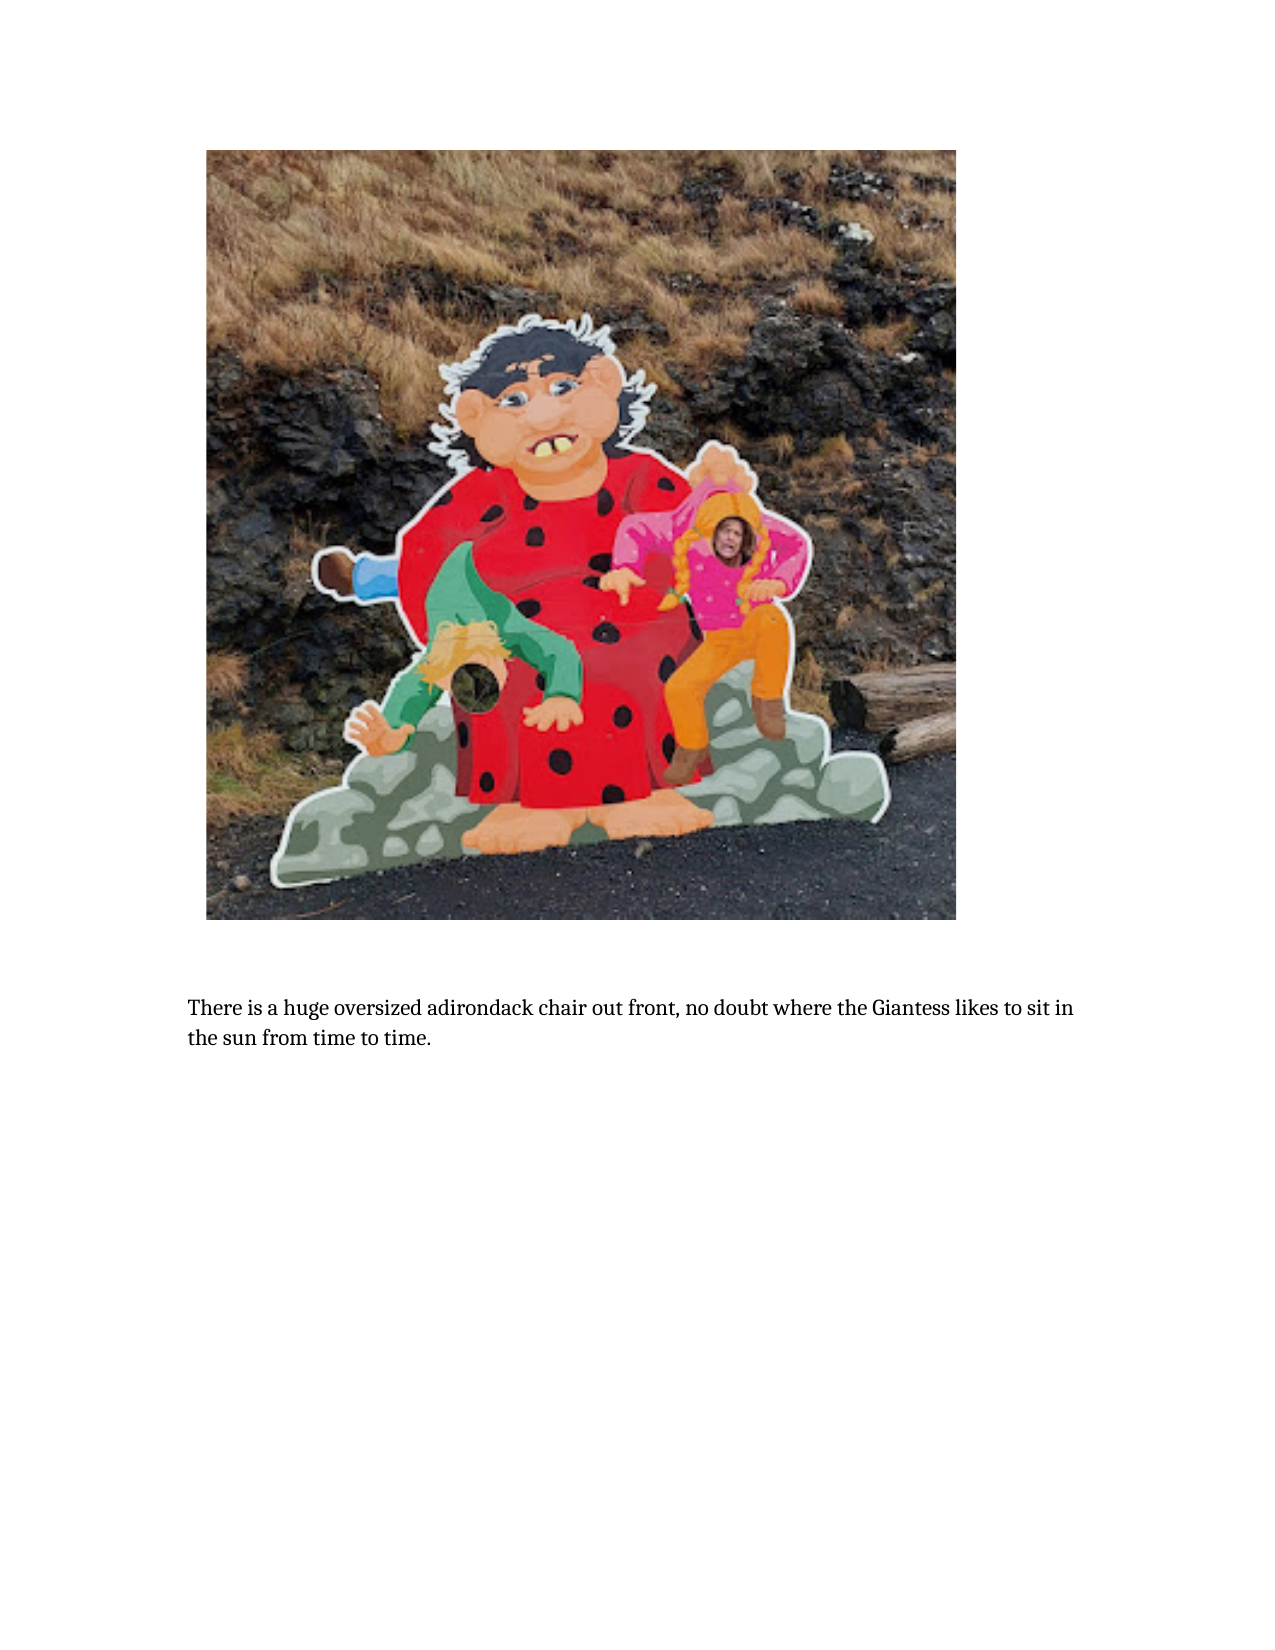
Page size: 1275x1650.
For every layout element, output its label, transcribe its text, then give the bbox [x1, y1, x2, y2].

text There is a huge oversized adirondack chair out front, no doubt where the Giantess likes to sit in the sun from time to time. [187, 995, 1087, 1052]
picture [206, 150, 957, 920]
